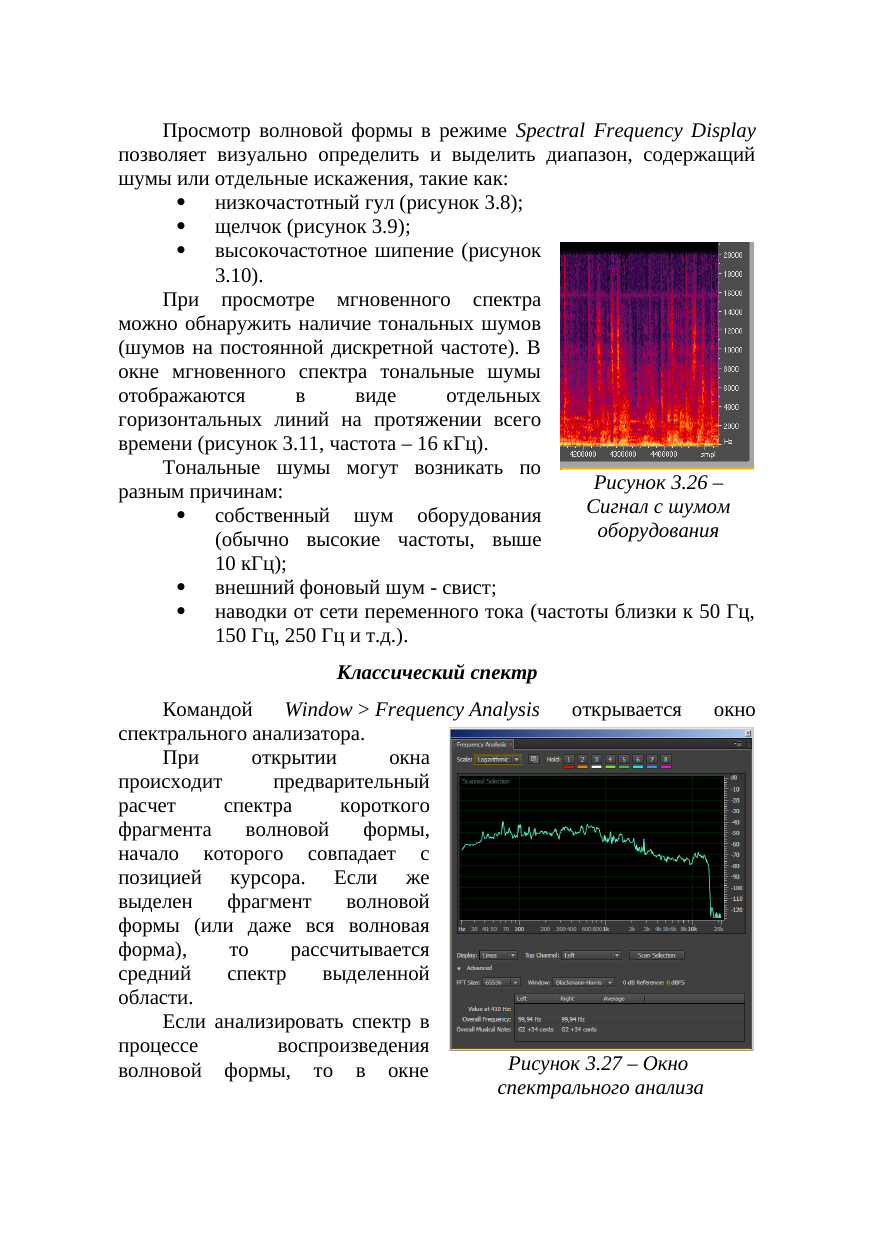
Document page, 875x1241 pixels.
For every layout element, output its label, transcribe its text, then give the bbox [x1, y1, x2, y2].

text собственный шум оборудования (обычно высокие частоты, выше 10 кГц); [177, 503, 756, 575]
text Просмотр волновой формы в режиме Spectral Frequency Display позволяет визуально определить и выделить диапазон, содержащий шумы или отдельные искажения, такие как: [118, 118, 756, 190]
text При открытии окна происходит предварительный расчет спектра короткого фрагмента волновой формы, начало которого совпадает с позицией курсора. Если же выделен фрагмент волновой формы (или даже вся волновая форма), то рассчитывается средний спектр выделенной области. [118, 745, 448, 1009]
text При просмотре мгновенного спектра можно обнаружить наличие тональных шумов (шумов на постоянной дискретной частоте). В окне мгновенного спектра тональные шумы отображаются в виде отдельных горизонтальных линий на протяжении всего времени (рисунок 3.11, частота – 16 кГц). [118, 287, 560, 455]
text низкочастотный гул (рисунок 3.8); [177, 190, 756, 214]
picture [448, 727, 754, 1051]
text внешний фоновый шум - свист; [177, 575, 756, 599]
subtitle Классический спектр [118, 660, 756, 684]
text наводки от сети переменного тока (частоты близки к 50 Гц, 150 Гц, 250 Гц и т.д.). [177, 599, 756, 647]
picture [560, 242, 755, 470]
text Командой Window > Frequency Analysis открывается окно спектрального анализатора. [118, 697, 756, 745]
text Тональные шумы могут возникать по разным причинам: [118, 455, 562, 503]
text щелчок (рисунок 3.9); [177, 214, 756, 238]
text высокочастотное шипение (рисунок 3.10). [177, 238, 756, 287]
